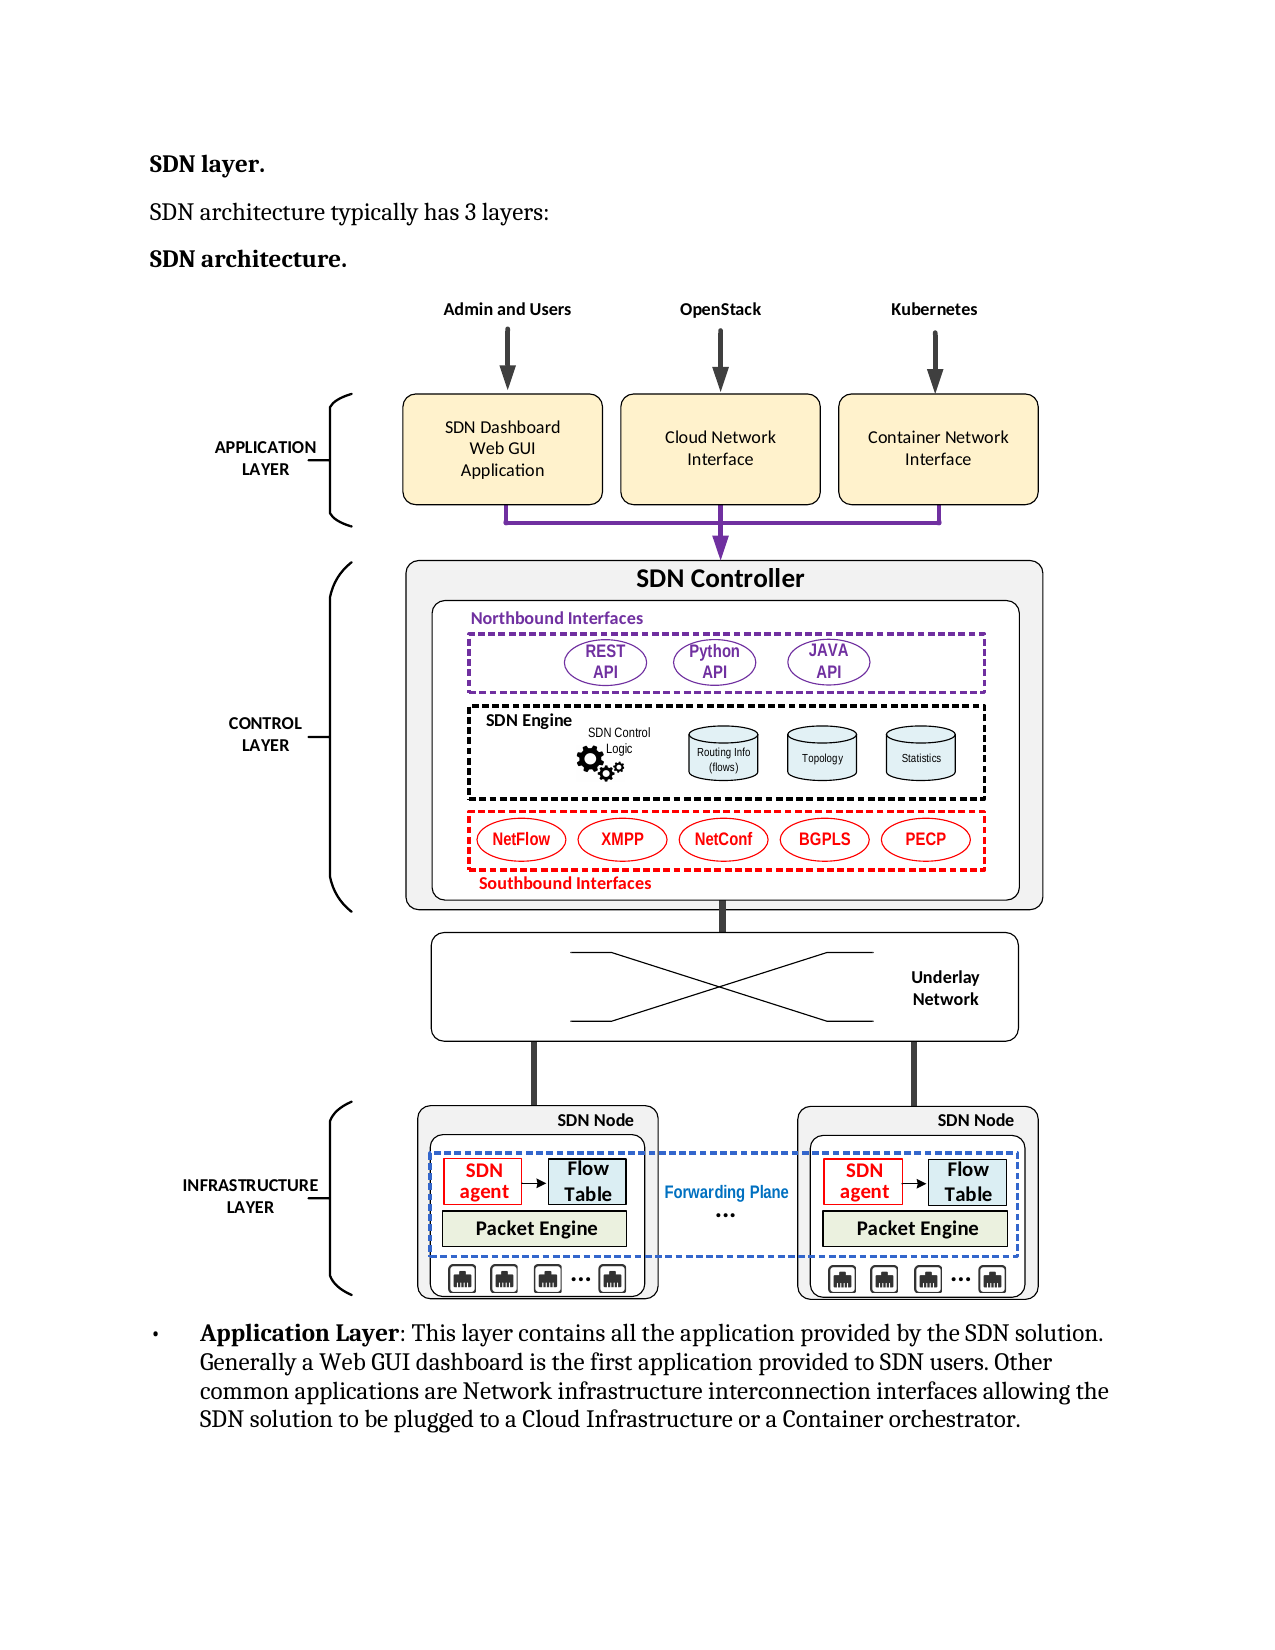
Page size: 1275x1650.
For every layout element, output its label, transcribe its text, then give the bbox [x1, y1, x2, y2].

text SDN layer. [150, 150, 1125, 179]
text SDN architecture typically has 3 layers: [150, 197, 1125, 226]
list Application Layer: This layer contains all the application provided by the SDN solution. Generally a Web GUI dashboard is the first application provided to SDN users. Other common applications are Network infrastructure interconnection interfaces allowing the SDN solution to be plugged to a Cloud Infrastructure or a Container orchestrator. [150, 1319, 1125, 1434]
text SDN architecture. [150, 245, 1125, 274]
